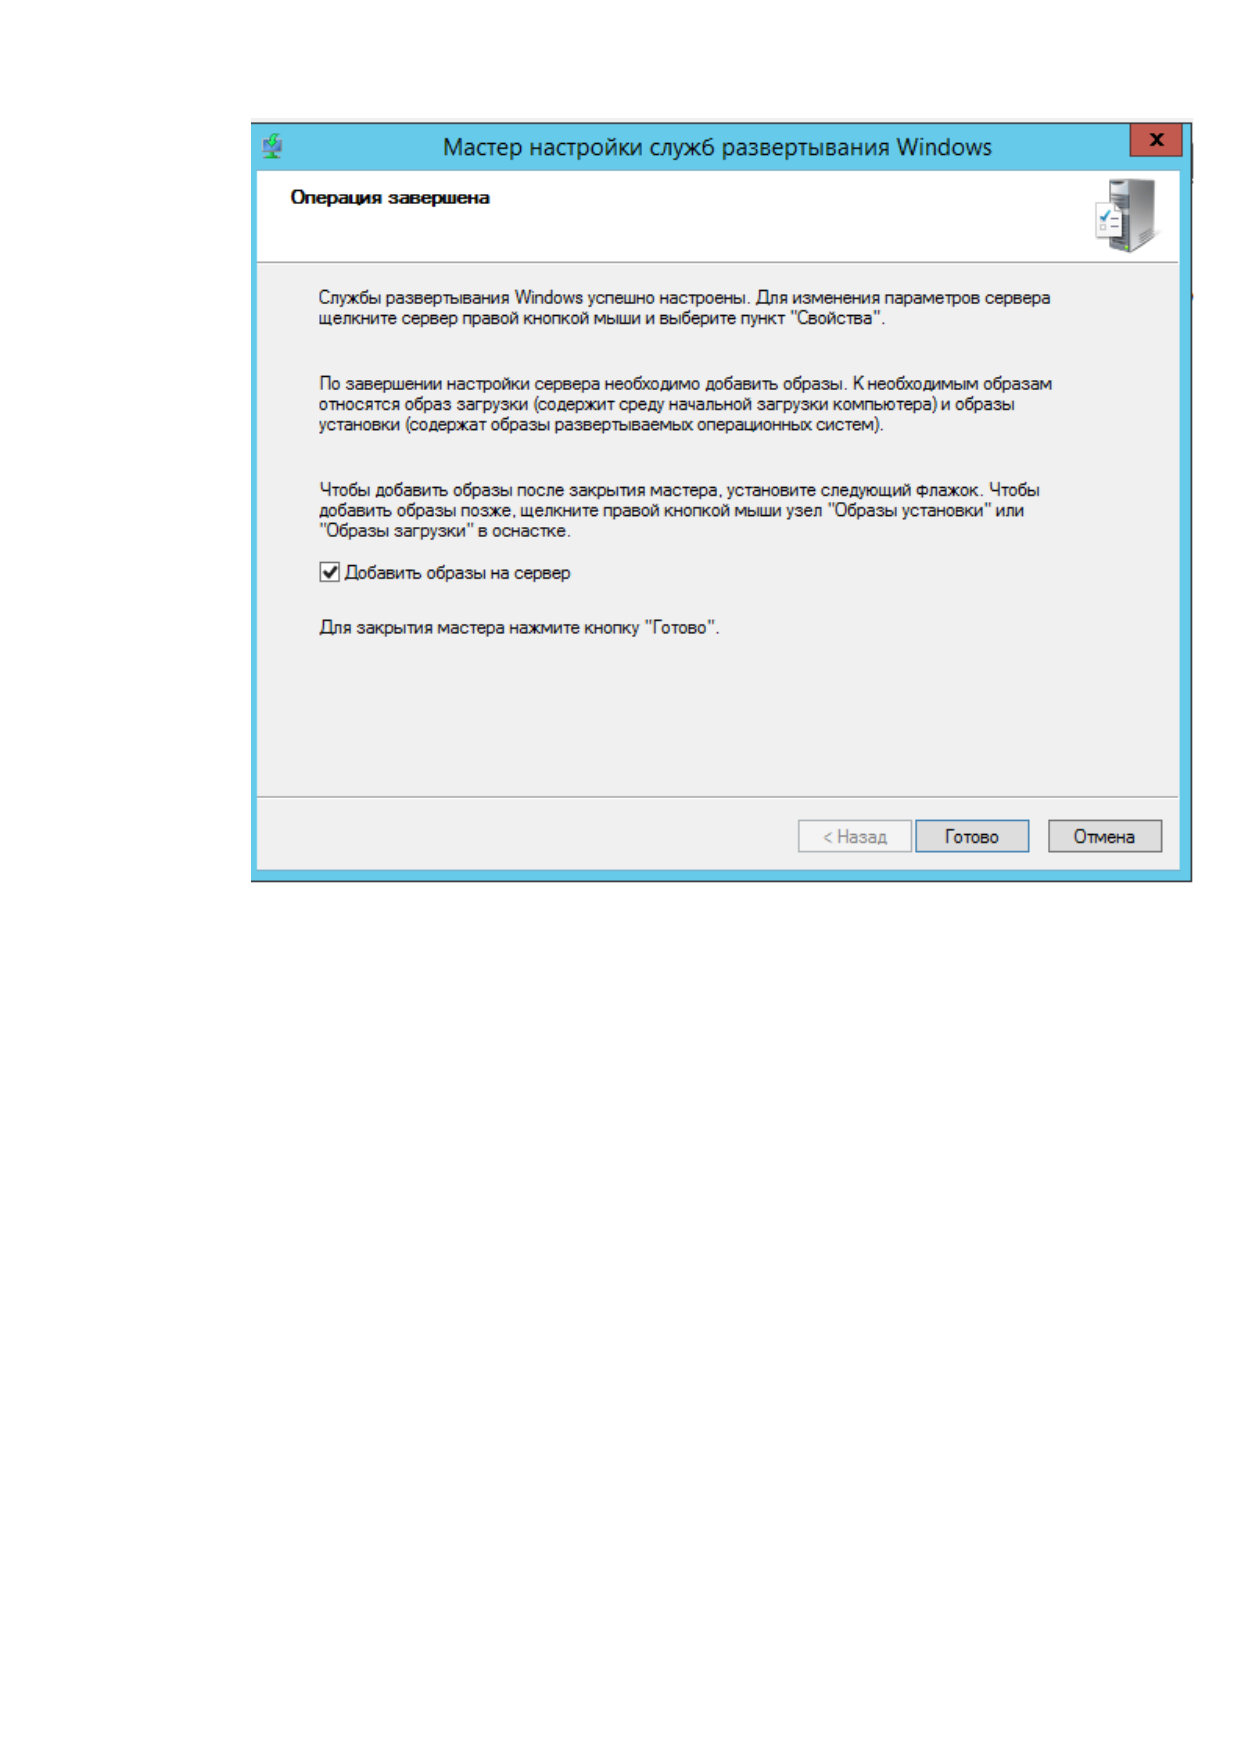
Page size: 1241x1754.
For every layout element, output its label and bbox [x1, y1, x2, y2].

picture [251, 118, 1194, 884]
